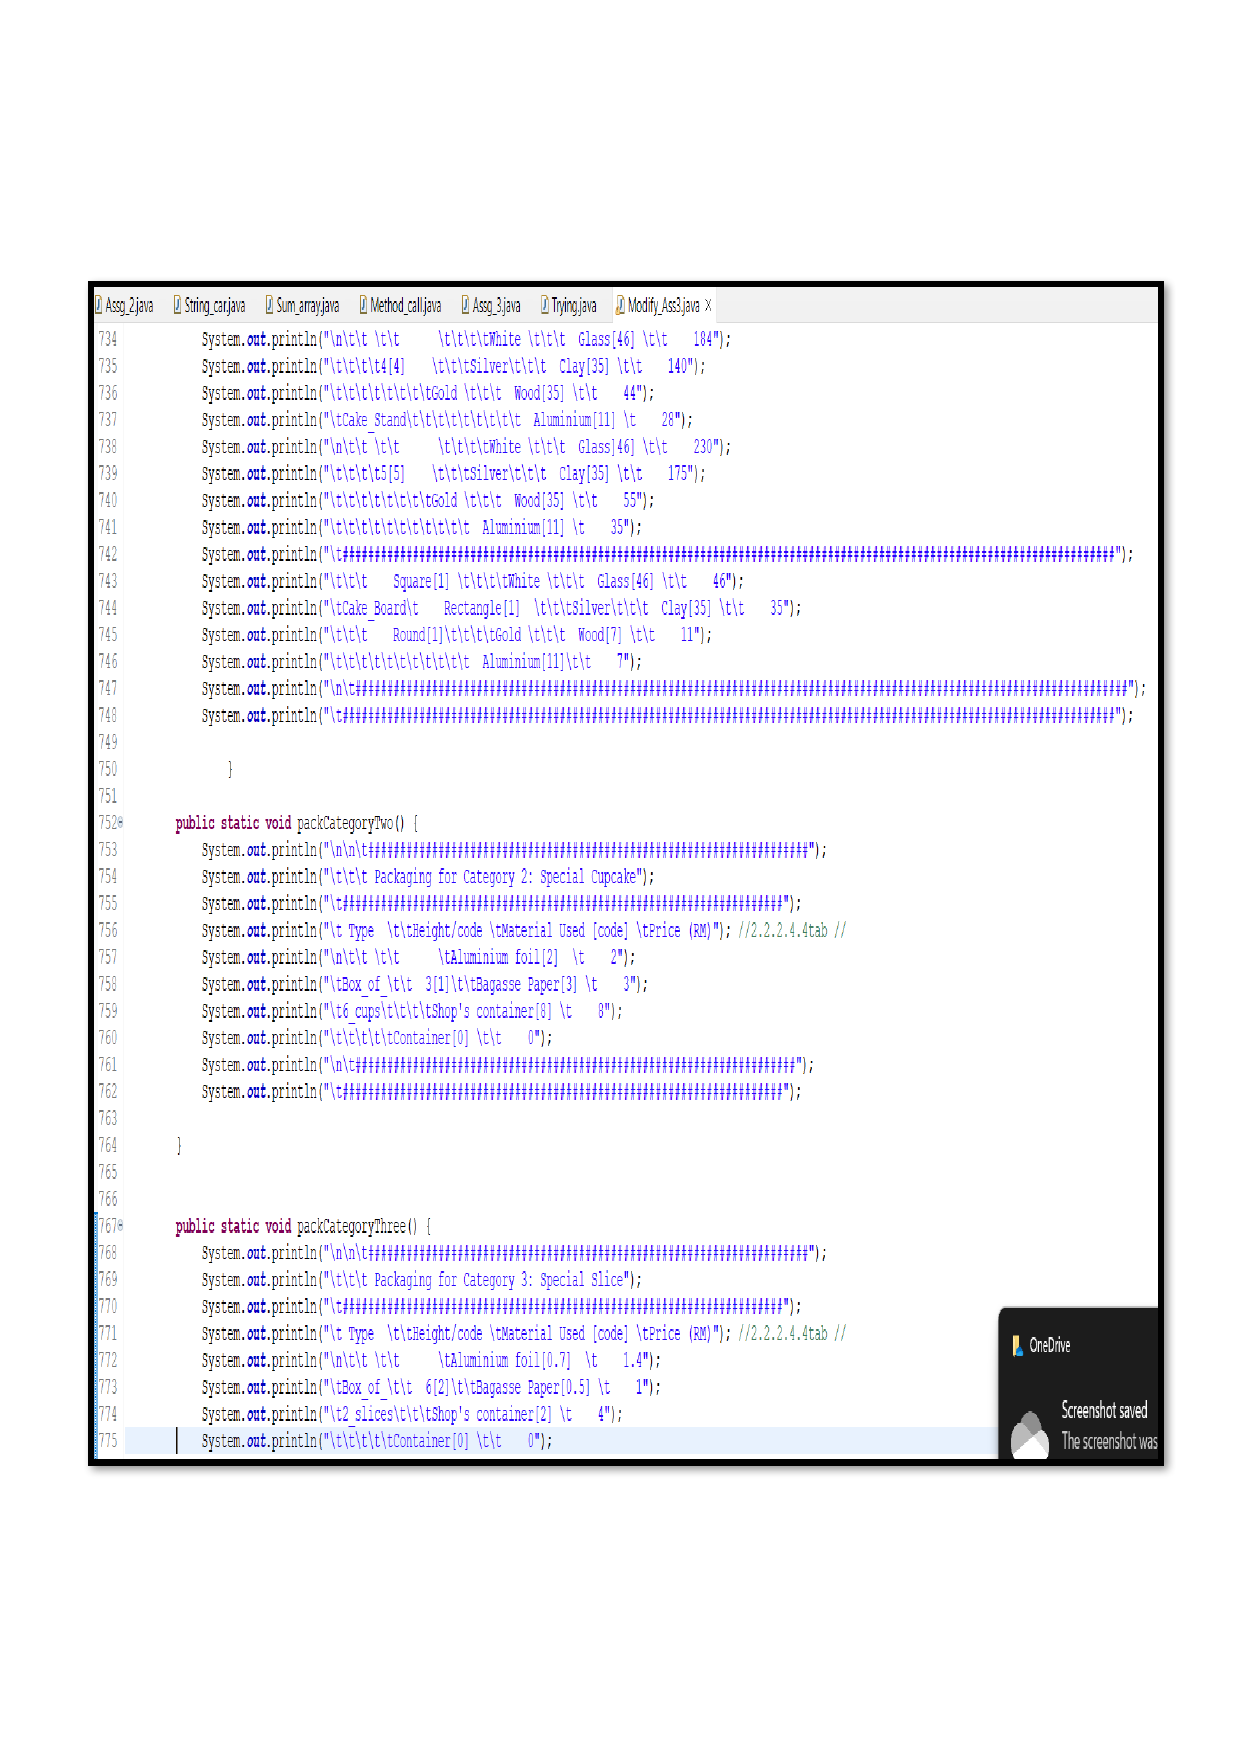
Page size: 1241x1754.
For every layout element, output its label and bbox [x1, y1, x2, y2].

picture [94, 287, 1158, 1459]
